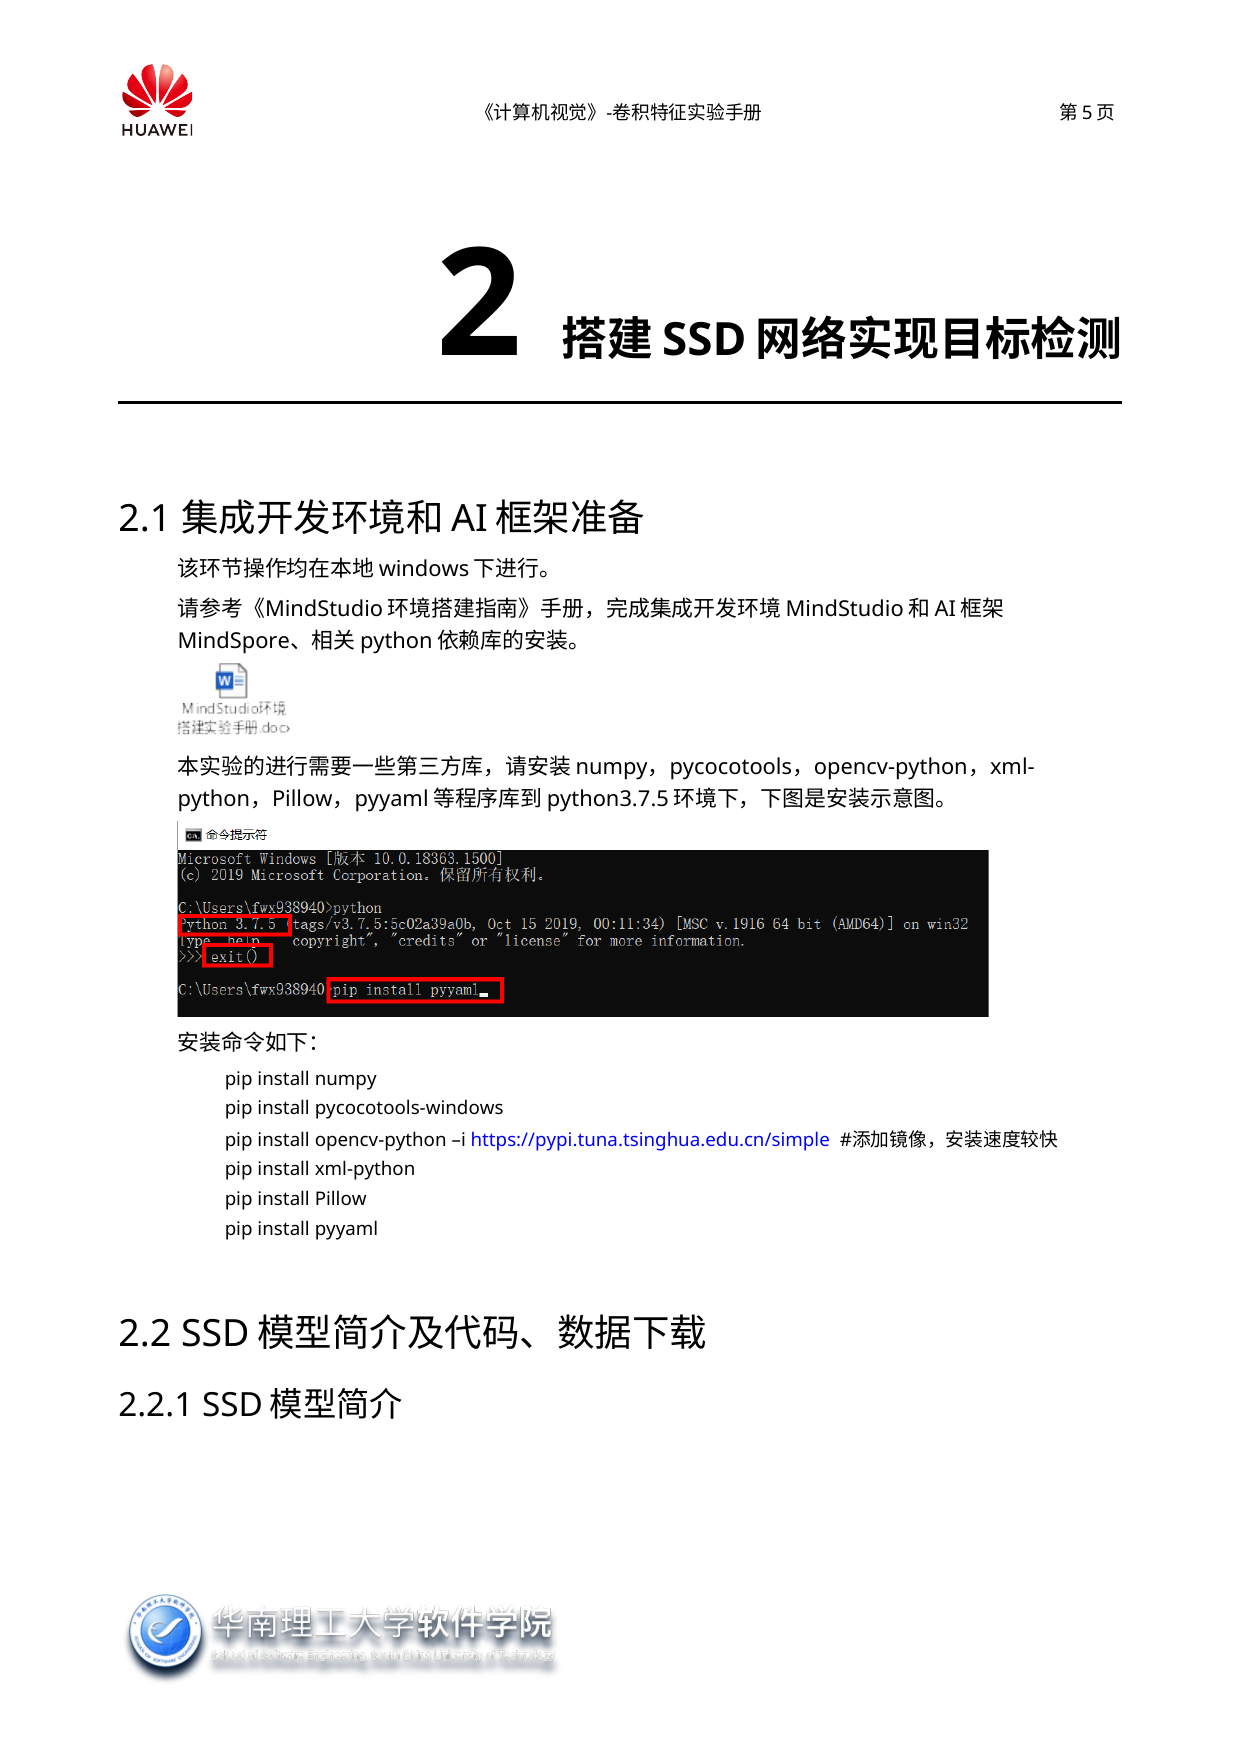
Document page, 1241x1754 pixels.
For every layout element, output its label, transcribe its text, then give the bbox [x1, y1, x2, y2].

picture [177, 821, 989, 1017]
subtitle 集成开发环境和AI框架准备 [118, 488, 1122, 542]
text pip install xml-python [224, 1156, 1122, 1181]
picture [127, 1594, 557, 1672]
subtitle SSD模型简介 [118, 1378, 1122, 1427]
text 本实验的进行需要一些第三方库，请安装numpy，pycocotools，opencv-python，xml-python，Pillow，pyyaml等程序库到python3.7.5环境下，下图是安装示意图。 [177, 749, 1122, 813]
subtitle SSD模型简介及代码、数据下载 [118, 1303, 1122, 1357]
text pip install Pillow [224, 1185, 1122, 1211]
subtitle 搭建SSD网络实现目标检测 [118, 195, 1122, 401]
text 安装命令如下： [177, 1025, 1122, 1056]
text pip install pycocotools-windows [224, 1094, 1122, 1120]
text pip install opencv-python –i https://pypi.tuna.tsinghua.edu.cn/simple #添加镜像，安装速度较快 [224, 1124, 1122, 1151]
text 请参考《MindStudio环境搭建指南》手册，完成集成开发环境MindStudio和AI框架MindSpore、相关python依赖库的安装。 [177, 591, 1122, 654]
picture [122, 64, 193, 136]
text pip install numpy [224, 1065, 1122, 1090]
text pip install pyyaml [224, 1215, 1122, 1240]
text 该环节操作均在本地windows下进行。 [177, 551, 1122, 582]
